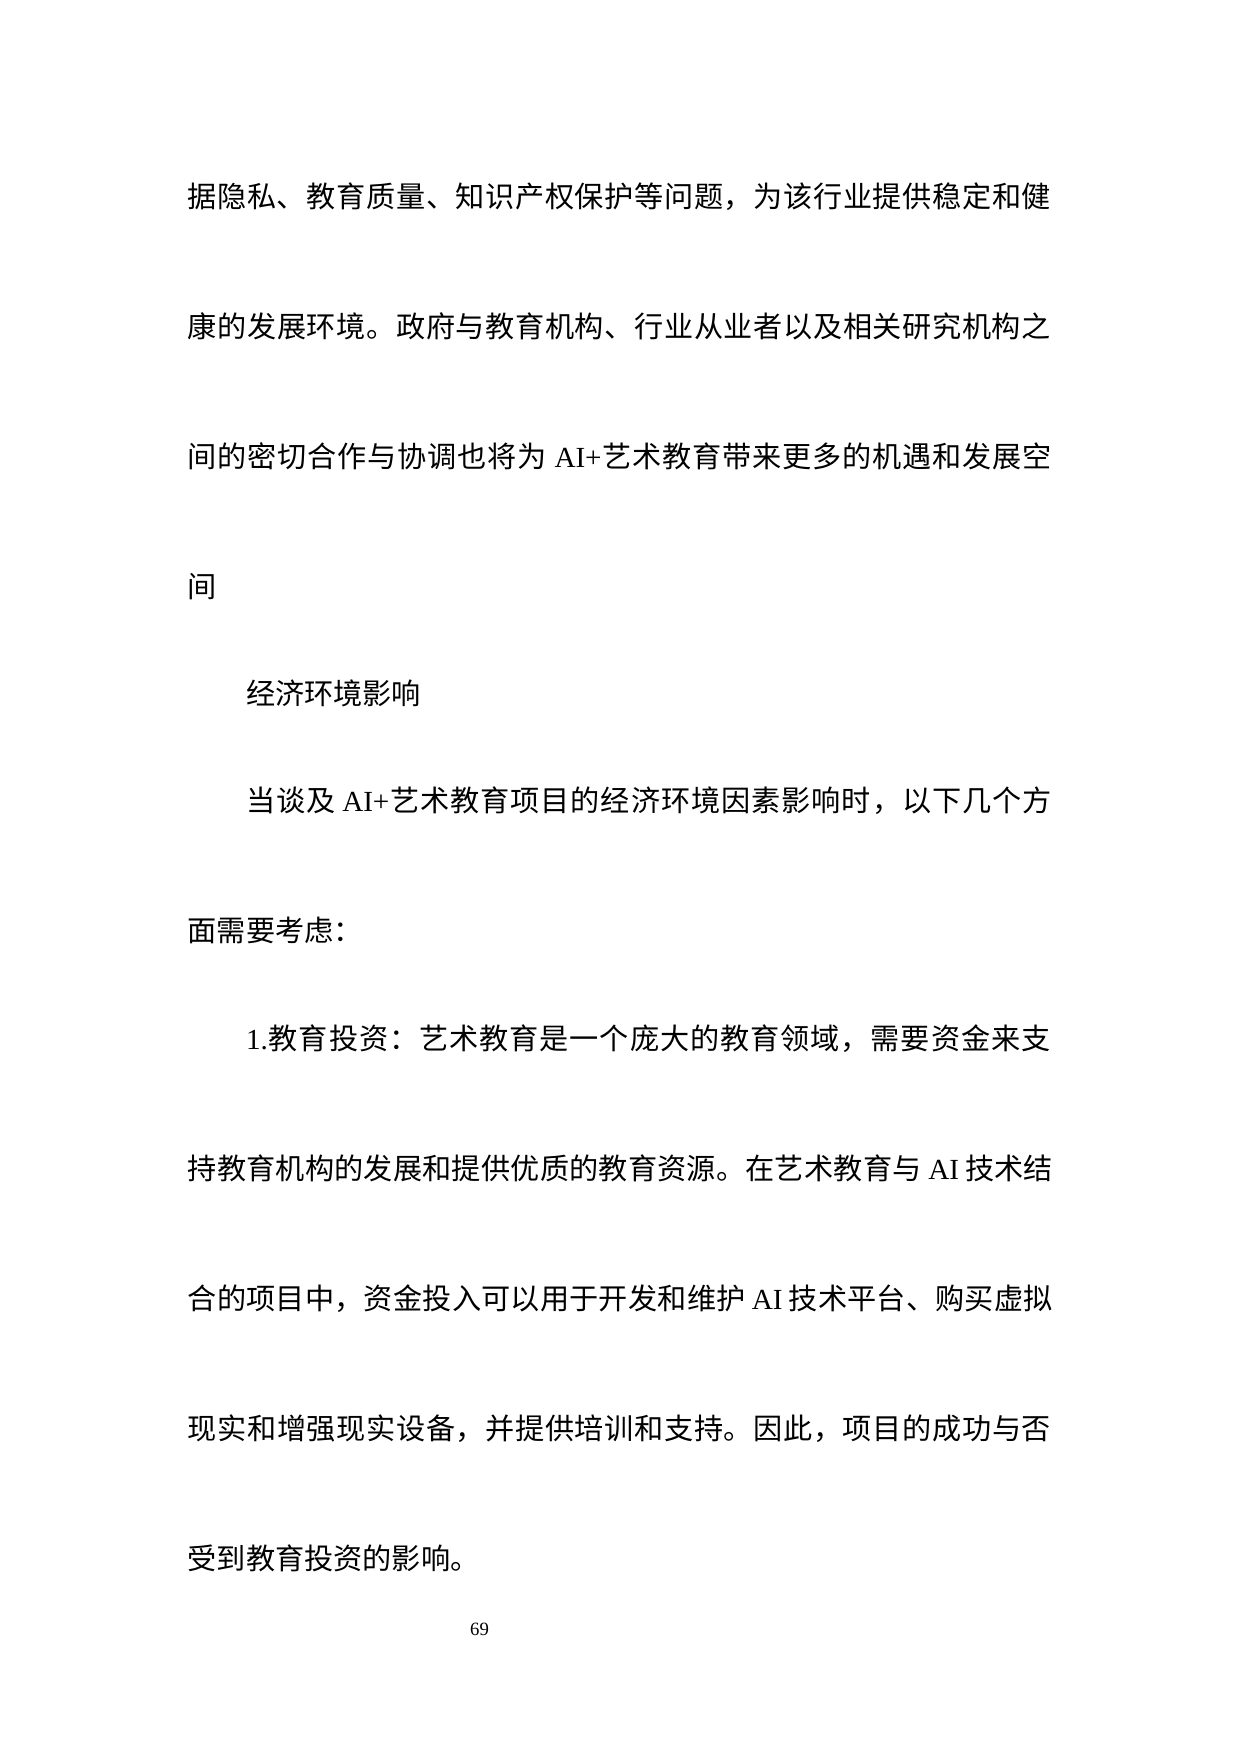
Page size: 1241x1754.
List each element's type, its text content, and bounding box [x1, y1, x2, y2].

text 1.教育投资：艺术教育是一个庞大的教育领域，需要资金来支持教育机构的发展和提供优质的教育资源。在艺术教育与AI技术结合的项目中，资金投入可以用于开发和维护AI技术平台、购买虚拟现实和增强现实设备，并提供培训和支持。因此，项目的成功与否受到教育投资的影响。 [187, 1004, 1053, 1589]
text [187, 162, 1053, 617]
text 当谈及AI+艺术教育项目的经济环境因素影响时，以下几个方面需要考虑： [187, 767, 1053, 962]
text 经济环境影响 [187, 659, 1053, 724]
